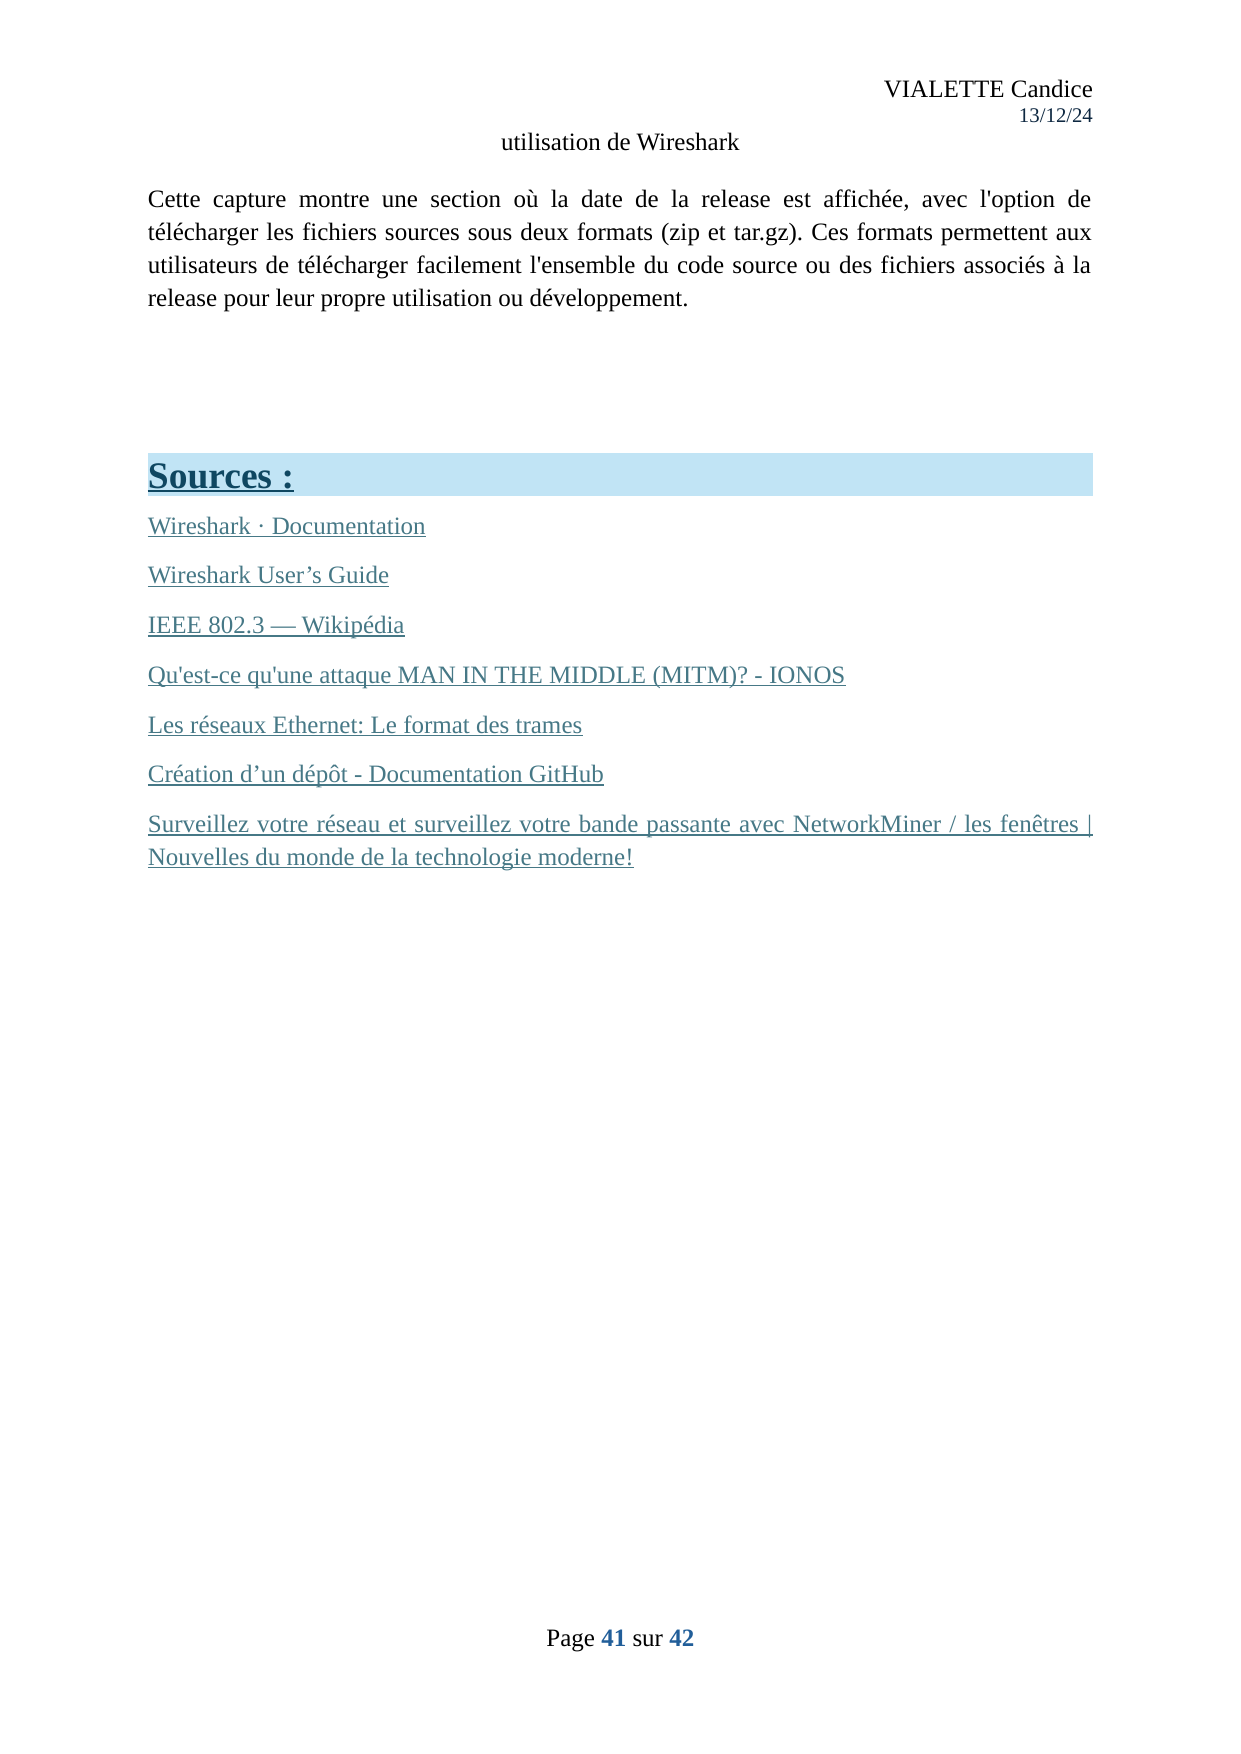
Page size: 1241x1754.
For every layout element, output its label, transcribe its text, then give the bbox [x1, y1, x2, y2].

text Qu'est-ce qu'une attaque MAN IN THE MIDDLE (MITM)? - IONOS [148, 660, 1093, 689]
text Wireshark User’s Guide [148, 561, 1093, 589]
text Cette capture montre une section où la date de la release est affichée, avec l'option de télécharger les fichiers sources sous deux formats (zip et tar.gz). Ces formats permettent aux utilisateurs de télécharger facilement l'ensemble du code source ou des fichiers associés à la release pour leur propre utilisation ou développement. [148, 184, 1093, 312]
text IEEE 802.3 — Wikipédia [148, 610, 1093, 639]
text Wireshark · Documentation [148, 511, 1093, 540]
text Les réseaux Ethernet: Le format des trames [148, 710, 1093, 738]
text Création d’un dépôt - Documentation GitHub [148, 759, 1093, 788]
subtitle Sources : [148, 453, 1093, 496]
text Surveillez votre réseau et surveillez votre bande passante avec NetworkMiner / les fenêtres | Nouvelles du monde de la technologie moderne! [148, 836, 1093, 871]
text Surveillez votre réseau et surveillez votre bande passante avec NetworkMiner / les fenêtres | Nouvelles du monde de la technologie moderne! [148, 809, 1093, 834]
